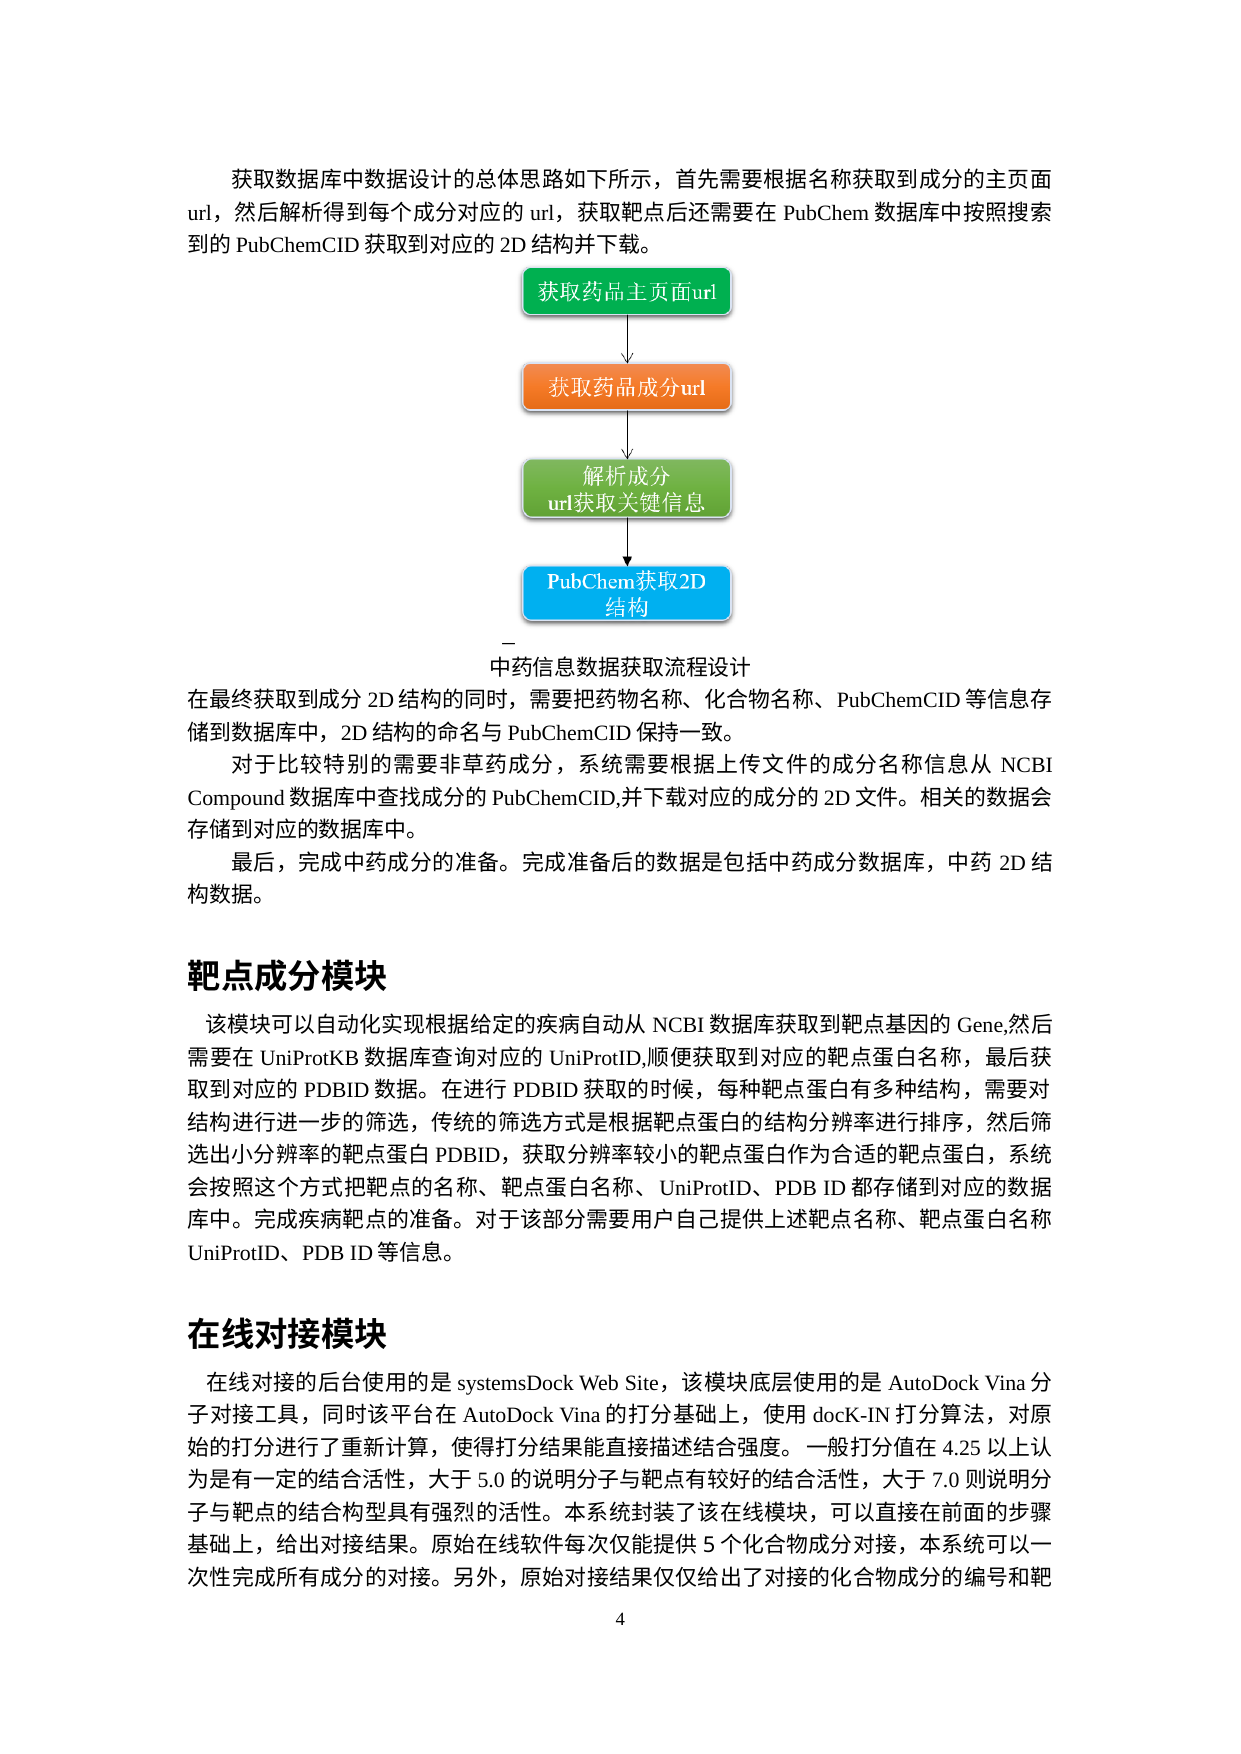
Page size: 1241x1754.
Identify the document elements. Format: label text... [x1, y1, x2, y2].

table_cell 中药信息数据获取流程设计 [188, 650, 1052, 682]
table_header _ [188, 260, 1052, 649]
text 对于比较特别的需要非草药成分，系统需要根据上传文件的成分名称信息从NCBI Compound数据库中查找成分的PubChemCID,并下载对应的成分的2D文件。相关的数据会存储到对应的数据库中。 [187, 747, 1053, 844]
subtitle 靶点成分模块 [187, 942, 1053, 1007]
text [187, 1364, 1053, 1592]
picture [514, 262, 739, 642]
text 获取数据库中数据设计的总体思路如下所示，首先需要根据名称获取到成分的主页面url，然后解析得到每个成分对应的url，获取靶点后还需要在PubChem数据库中按照搜索到的PubChemCID获取到对应的2D结构并下载。 [187, 162, 1053, 259]
text 在最终获取到成分2D结构的同时，需要把药物名称、化合物名称、PubChemCID等信息存储到数据库中，2D结构的命名与PubChemCID保持一致。 [187, 682, 1053, 747]
text 该模块可以自动化实现根据给定的疾病自动从NCBI数据库获取到靶点基因的Gene,然后需要在UniProtKB数据库查询对应的UniProtID,顺便获取到对应的靶点蛋白名称，最后获取到对应的PDBID数据。在进行PDBID获取的时候，每种靶点蛋白有多种结构，需要对结构进行进一步的筛选，传统的筛选方式是根据靶点蛋白的结构分辨率进行排序，然后筛选出小分辨率的靶点蛋白PDBID，获取分辨率较小的靶点蛋白作为合适的靶点蛋白，系统会按照这个方式把靶点的名称、靶点蛋白名称、UniProtID、PDB ID都存储到对应的数据库中。完成疾病靶点的准备。对于该部分需要用户自己提供上述靶点名称、靶点蛋白名称、UniProtID、PDB ID等信息。 [187, 1007, 1053, 1267]
subtitle 在线对接模块 [187, 1299, 1053, 1364]
text 最后，完成中药成分的准备。完成准备后的数据是包括中药成分数据库，中药2D结构数据。 [187, 844, 1053, 909]
